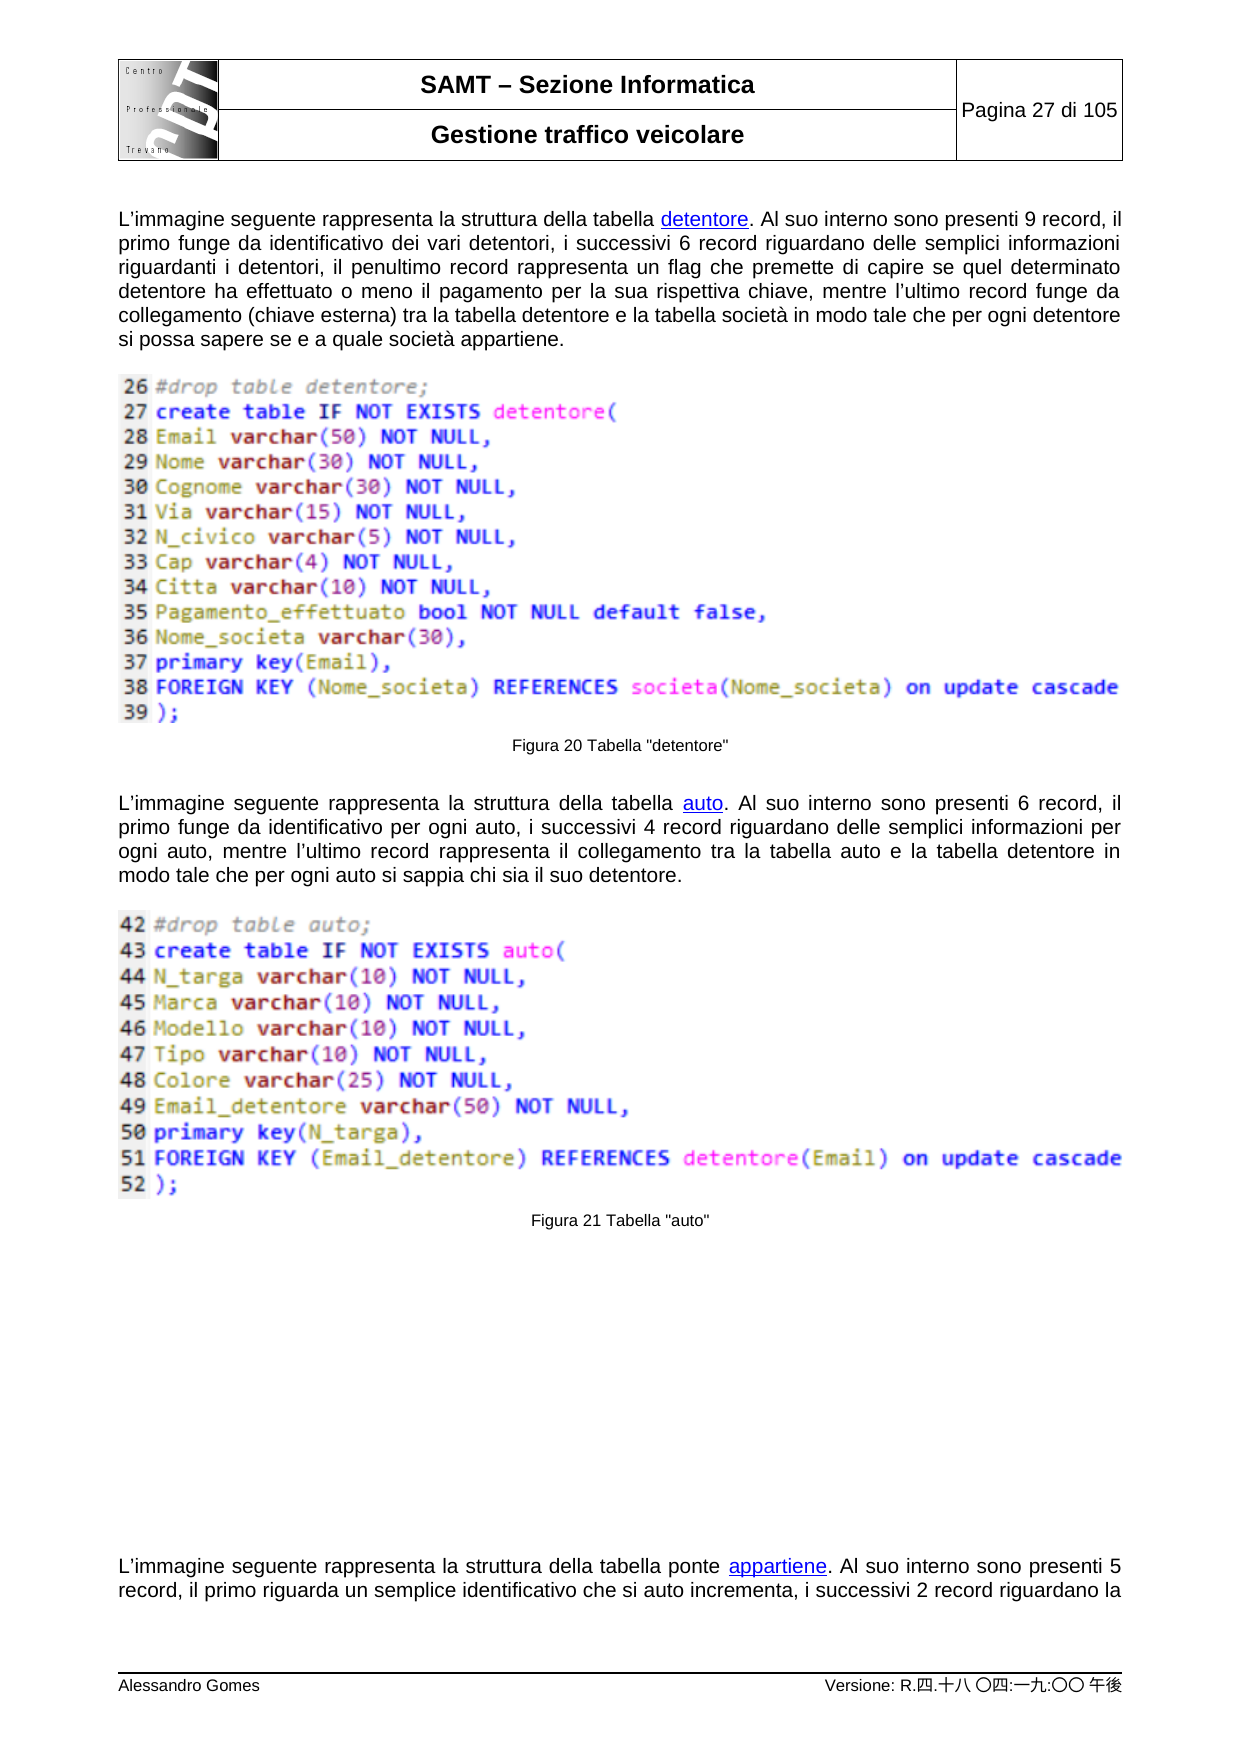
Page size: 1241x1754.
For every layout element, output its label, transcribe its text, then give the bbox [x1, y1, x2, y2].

picture [118, 374, 1123, 723]
text Figura 21 Tabella "auto" [118, 1211, 1122, 1230]
text L’immagine seguente rappresenta la struttura della tabella auto. Al suo interno sono presenti 6 record, il primo funge da identificativo per ogni auto, i successivi 4 record riguardano delle semplici informazioni per ogni auto, mentre l’ultimo record rappresenta il collegamento tra la tabella auto e la tabella detentore in modo tale che per ogni auto si sappia chi sia il suo detentore. [118, 791, 1122, 887]
picture [118, 60, 218, 159]
picture [118, 910, 1123, 1199]
text Figura 20 Tabella "detentore" [118, 735, 1122, 754]
text L’immagine seguente rappresenta la struttura della tabella detentore. Al suo interno sono presenti 9 record, il primo funge da identificativo dei vari detentori, i successivi 6 record riguardano delle semplici informazioni riguardanti i detentori, il penultimo record rappresenta un flag che premette di capire se quel determinato detentore ha effettuato o meno il pagamento per la sua rispettiva chiave, mentre l’ultimo record funge da collegamento (chiave esterna) tra la tabella detentore e la tabella società in modo tale che per ogni detentore si possa sapere se e a quale società appartiene. [118, 207, 1122, 351]
